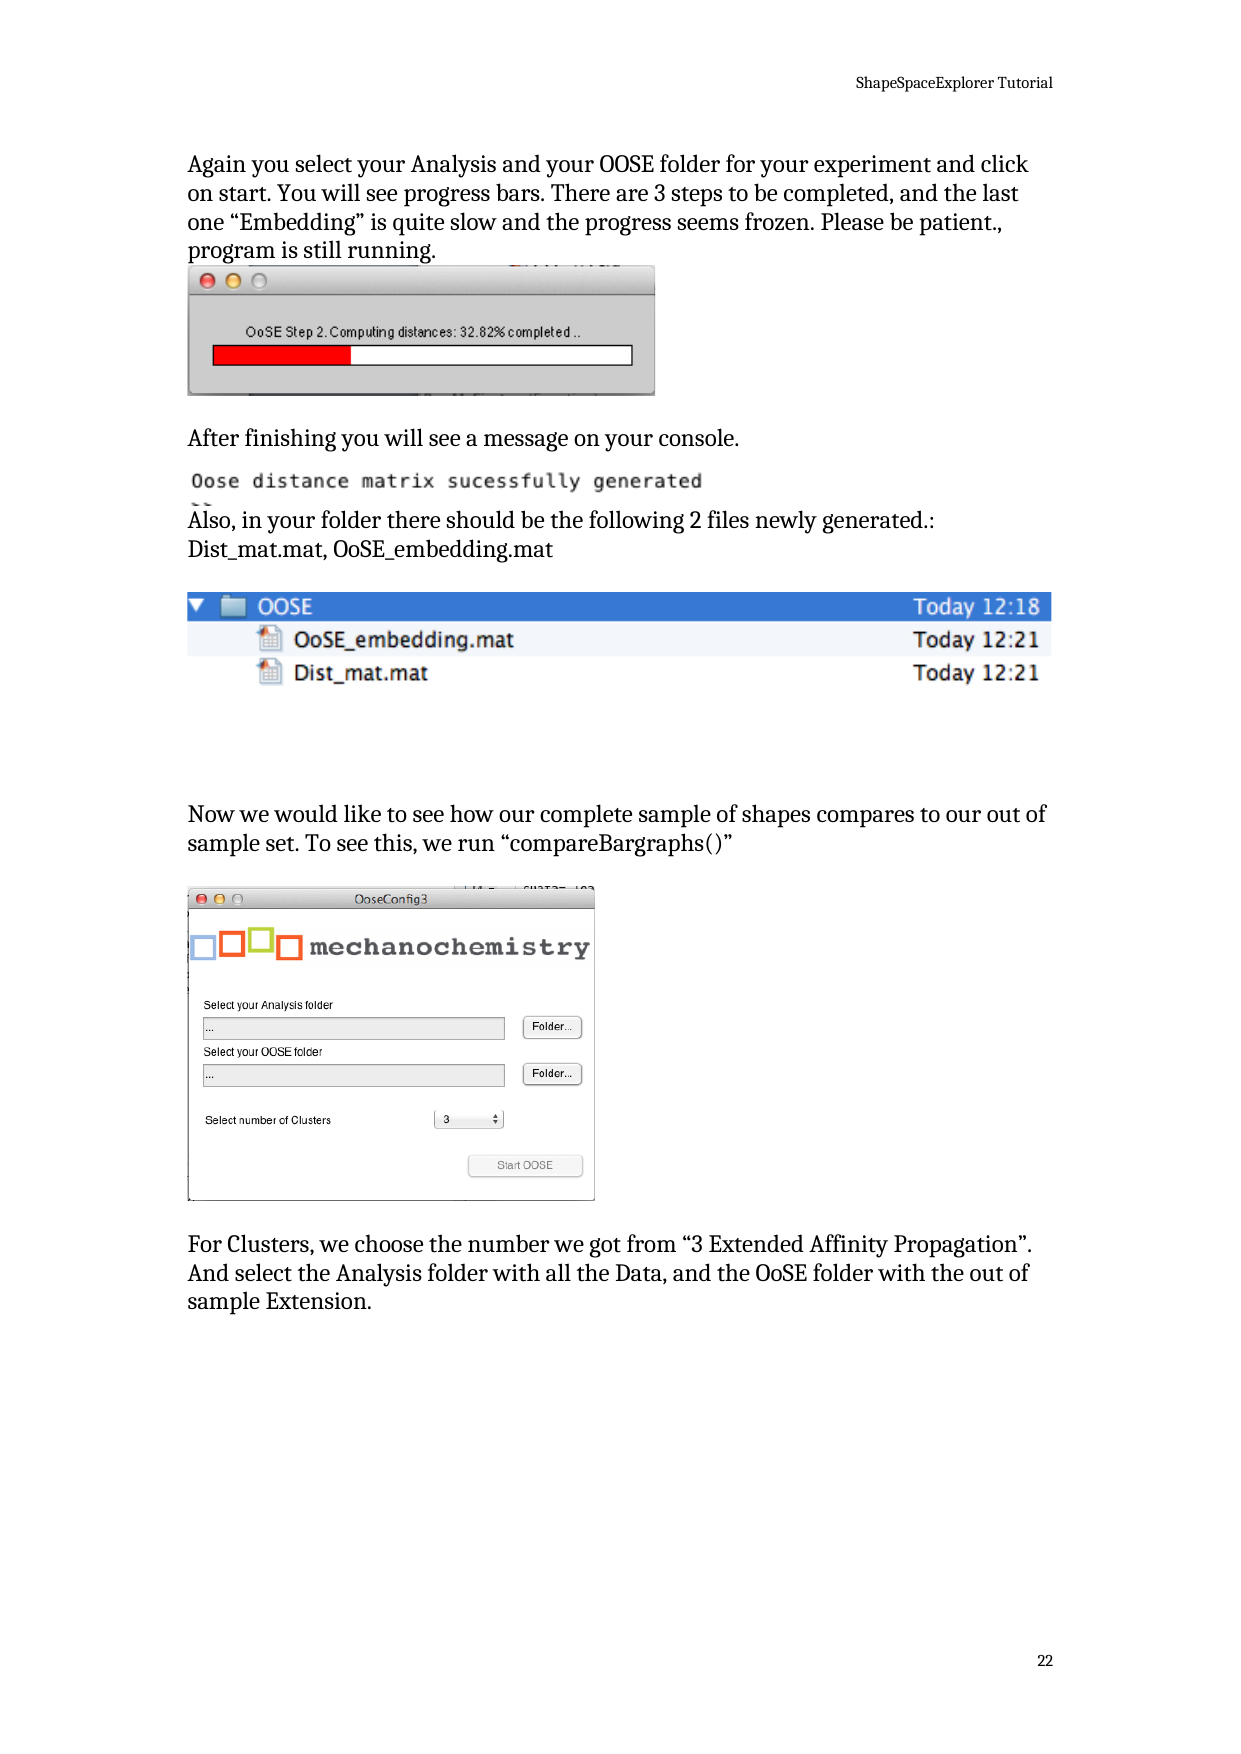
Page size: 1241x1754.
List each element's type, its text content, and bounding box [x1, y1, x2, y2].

picture [187, 453, 712, 506]
picture [187, 265, 656, 396]
text After finishing you will see a message on your console. [187, 424, 1053, 453]
text For Clusters, we choose the number we got from “3 Extended Affinity Propagation”. And select the Analysis folder with all the Data, and the OoSE folder with the out of sample Extension. [187, 1230, 1053, 1316]
text Again you select your Analysis and your OOSE folder for your experiment and click on start. You will see progress bars. There are 3 steps to be completed, and the last one “Embedding” is quite slow and the progress seems frozen. Please be patient., program is still running. [187, 150, 1053, 265]
picture [187, 886, 595, 1201]
picture [187, 592, 1052, 686]
text Now we would like to see how our complete sample of shapes compares to our out of sample set. To see this, we run “compareBargraphs()” [187, 800, 1053, 858]
text Also, in your folder there should be the following 2 files newly generated.: Dist_mat.mat, OoSE_embedding.mat [187, 506, 1053, 563]
